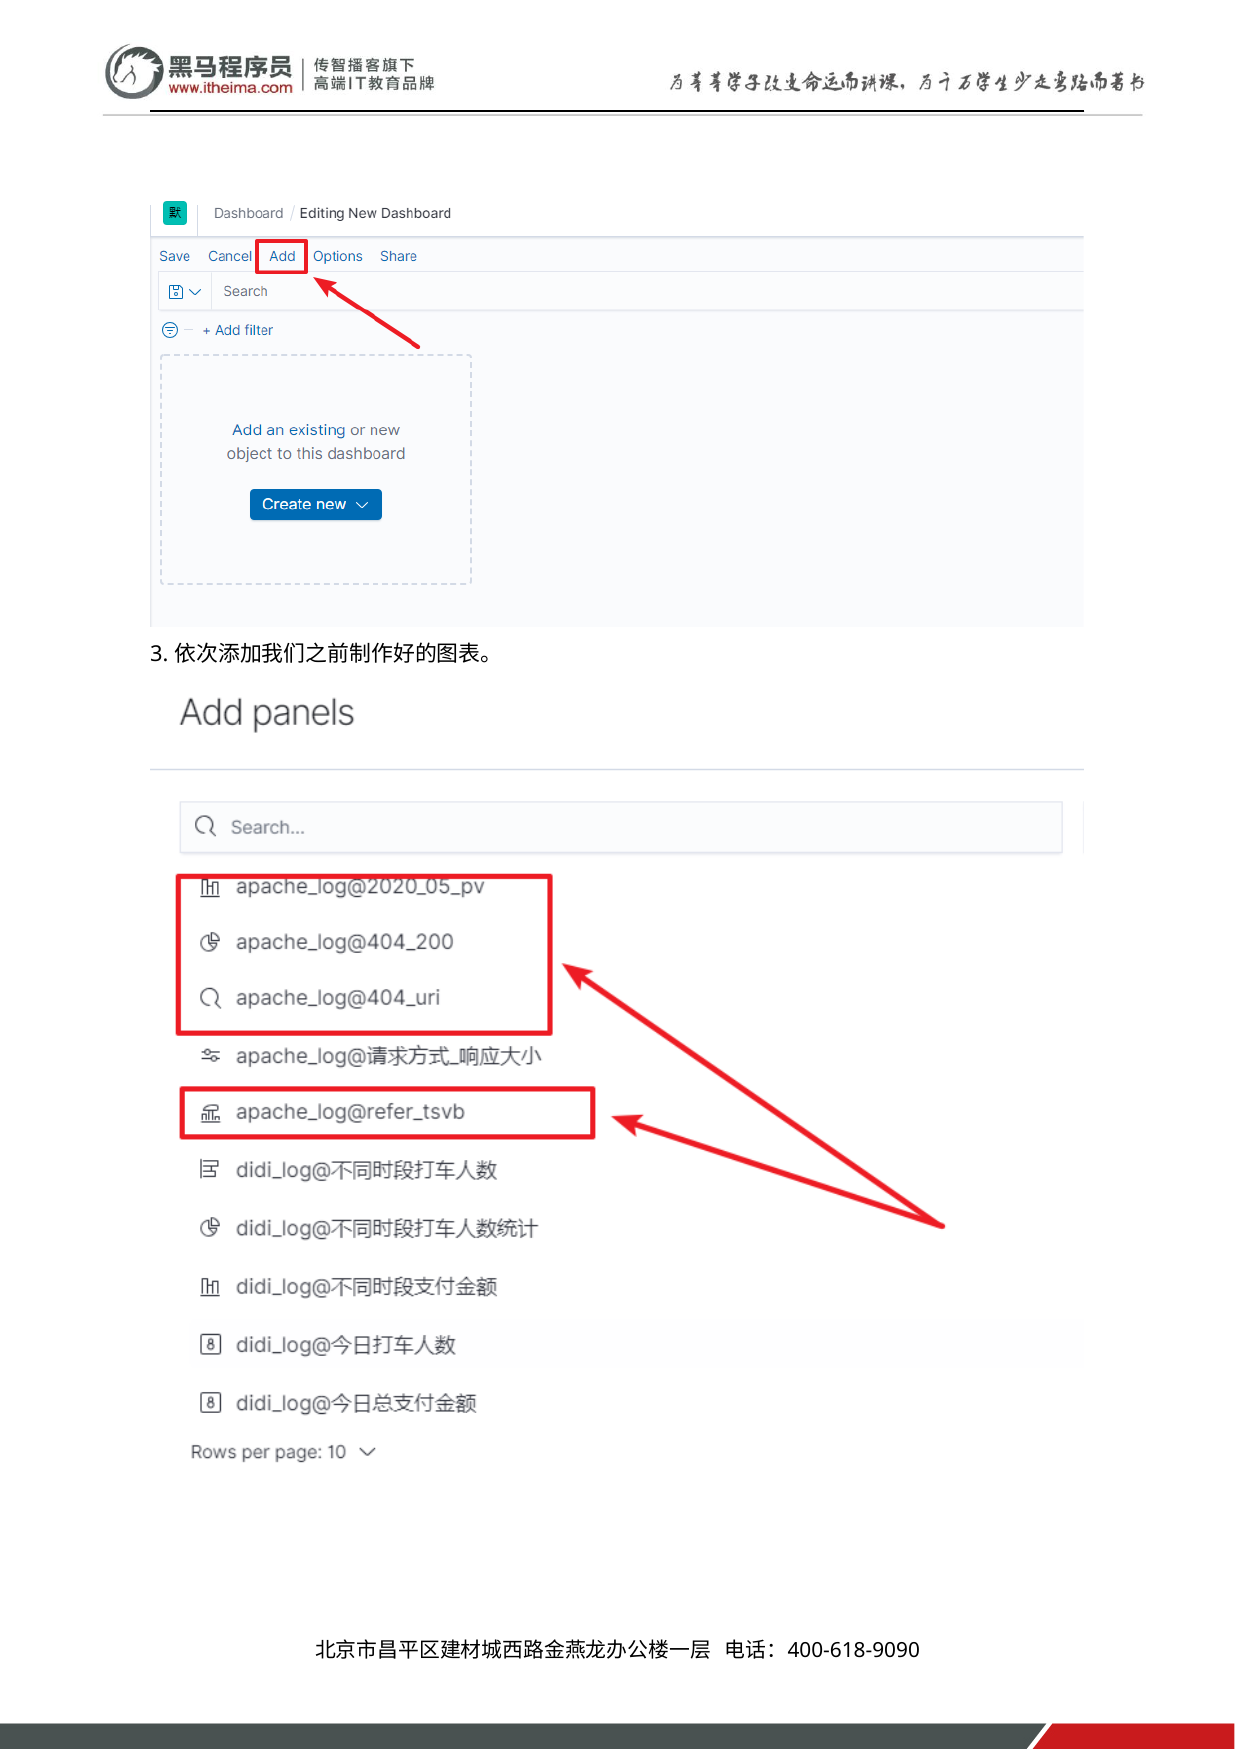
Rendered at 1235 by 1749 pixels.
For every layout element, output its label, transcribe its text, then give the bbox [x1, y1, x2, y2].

picture [150, 677, 1084, 1505]
list 依次添加我们之前制作好的图表。 [150, 636, 1084, 668]
picture [150, 191, 1084, 627]
picture [0, 0, 1235, 123]
picture [0, 1664, 1235, 1749]
